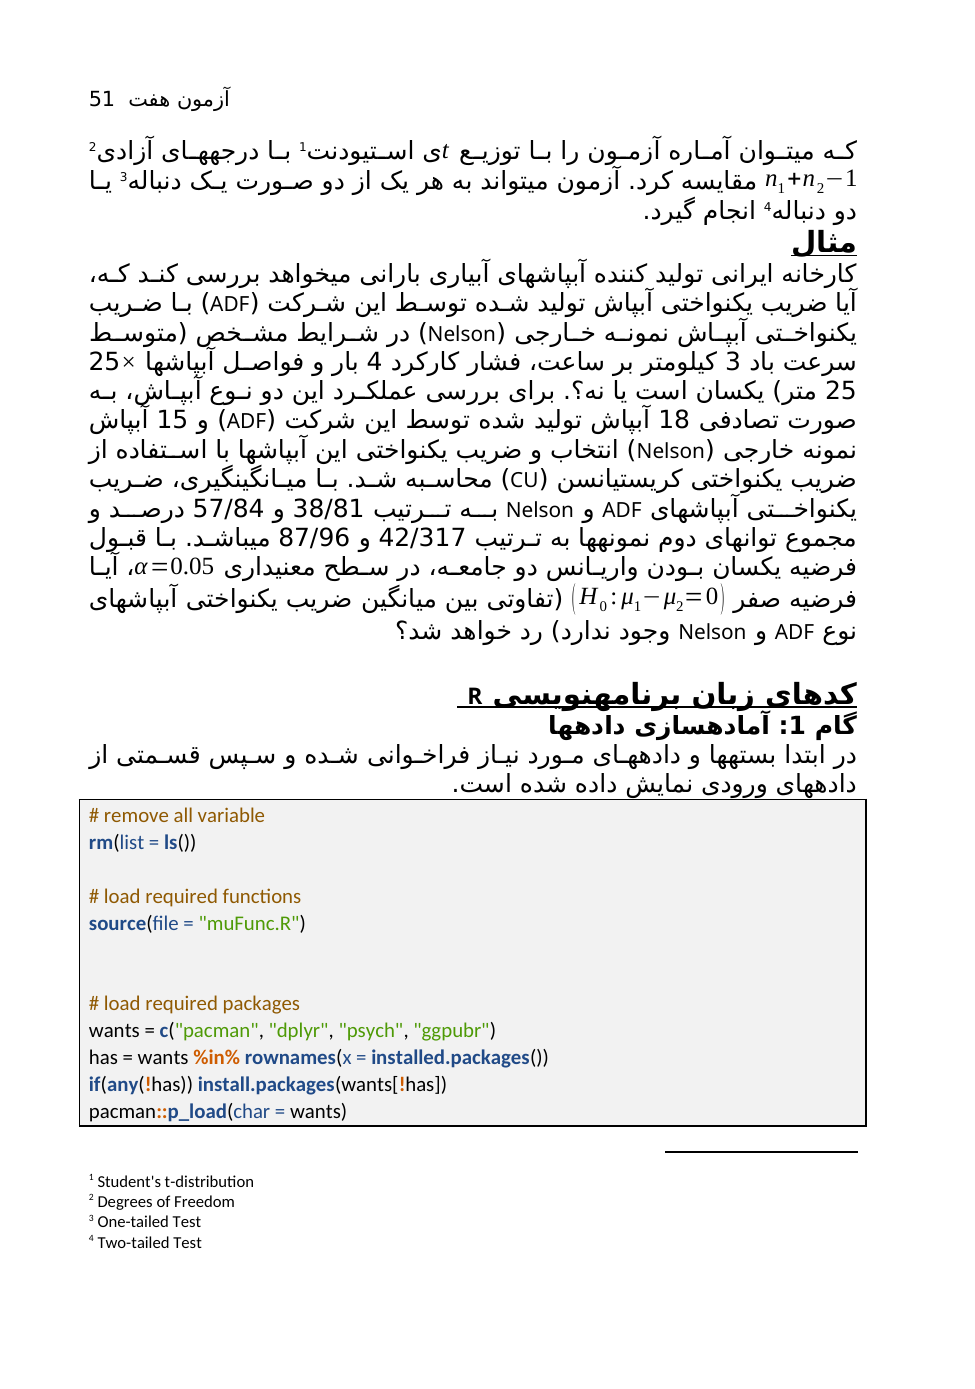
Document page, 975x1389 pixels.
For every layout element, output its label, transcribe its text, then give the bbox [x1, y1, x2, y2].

text کارخانه‏‏ ایرانی تولید کننده آبپاش‏های آبیاری بارانی می‏خواهد بررسی کند که، آیا ضریب یکنواختی آبپاش تولید شده توسط این شرکت (ADF) با ضریب یکنواختی آبپاش نمونه خارجی (Nelson) در شرایط مشخص (متوسط سرعت باد 3 کیلومتر بر ساعت، فشار کارکرد 4 بار و فواصل آبپاش‏ها 2525 متر) یکسان است یا نه؟. برای بررسی عملکرد این دو نوع آبپاش، به صورت تصادفی 18 آبپاش تولید شده توسط این شرکت (ADF) و 15 آبپاش نمونه خارجی (Nelson) انتخاب و ضریب یکنواختی این آبپاش‏ها با استفاده از ضریب یکنواختی کریستیانسن (CU) محاسبه شد. با میانگین‏گیری، ضریب یکنواختی آبپاش‏های ADF و Nelson به ترتیب 38/81 و 57/84 درصد و مجموع توان‏های دوم نمونه‏ها به ترتیب 42/317 و 87/96 می‏باشد. با قبول فرضیه یکسان بودن واریانس دو جامعه، در سطح معنی‏داری ، آیا فرضیه صفر (تفاوتی بین میانگین ضریب یکنواختی آبپاش‏های نوع ADF و Nelson وجود ندارد) رد خواهد شد؟ [89, 259, 857, 646]
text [80, 800, 865, 1125]
text گام 1: آماده‏سازی داده‏ها [89, 711, 857, 740]
text مثال [89, 226, 857, 259]
text در ابتدا بسته‏‏ها و داده‏های مورد نیاز فراخوانی شده و سپس قسمتی از داده‏های ورودی نمایش داده شده است. [89, 740, 857, 799]
text که می‏توان آماره آزمون را با توزیع ی استیودنت با درجه‏های آزادی مقایسه کرد. آزمون می‏تواند به هر یک از دو صورت یک دنباله یا دو دنباله انجام گیرد. [89, 136, 857, 226]
text کدهای زبان برنامه‏نویسی R [89, 677, 857, 711]
